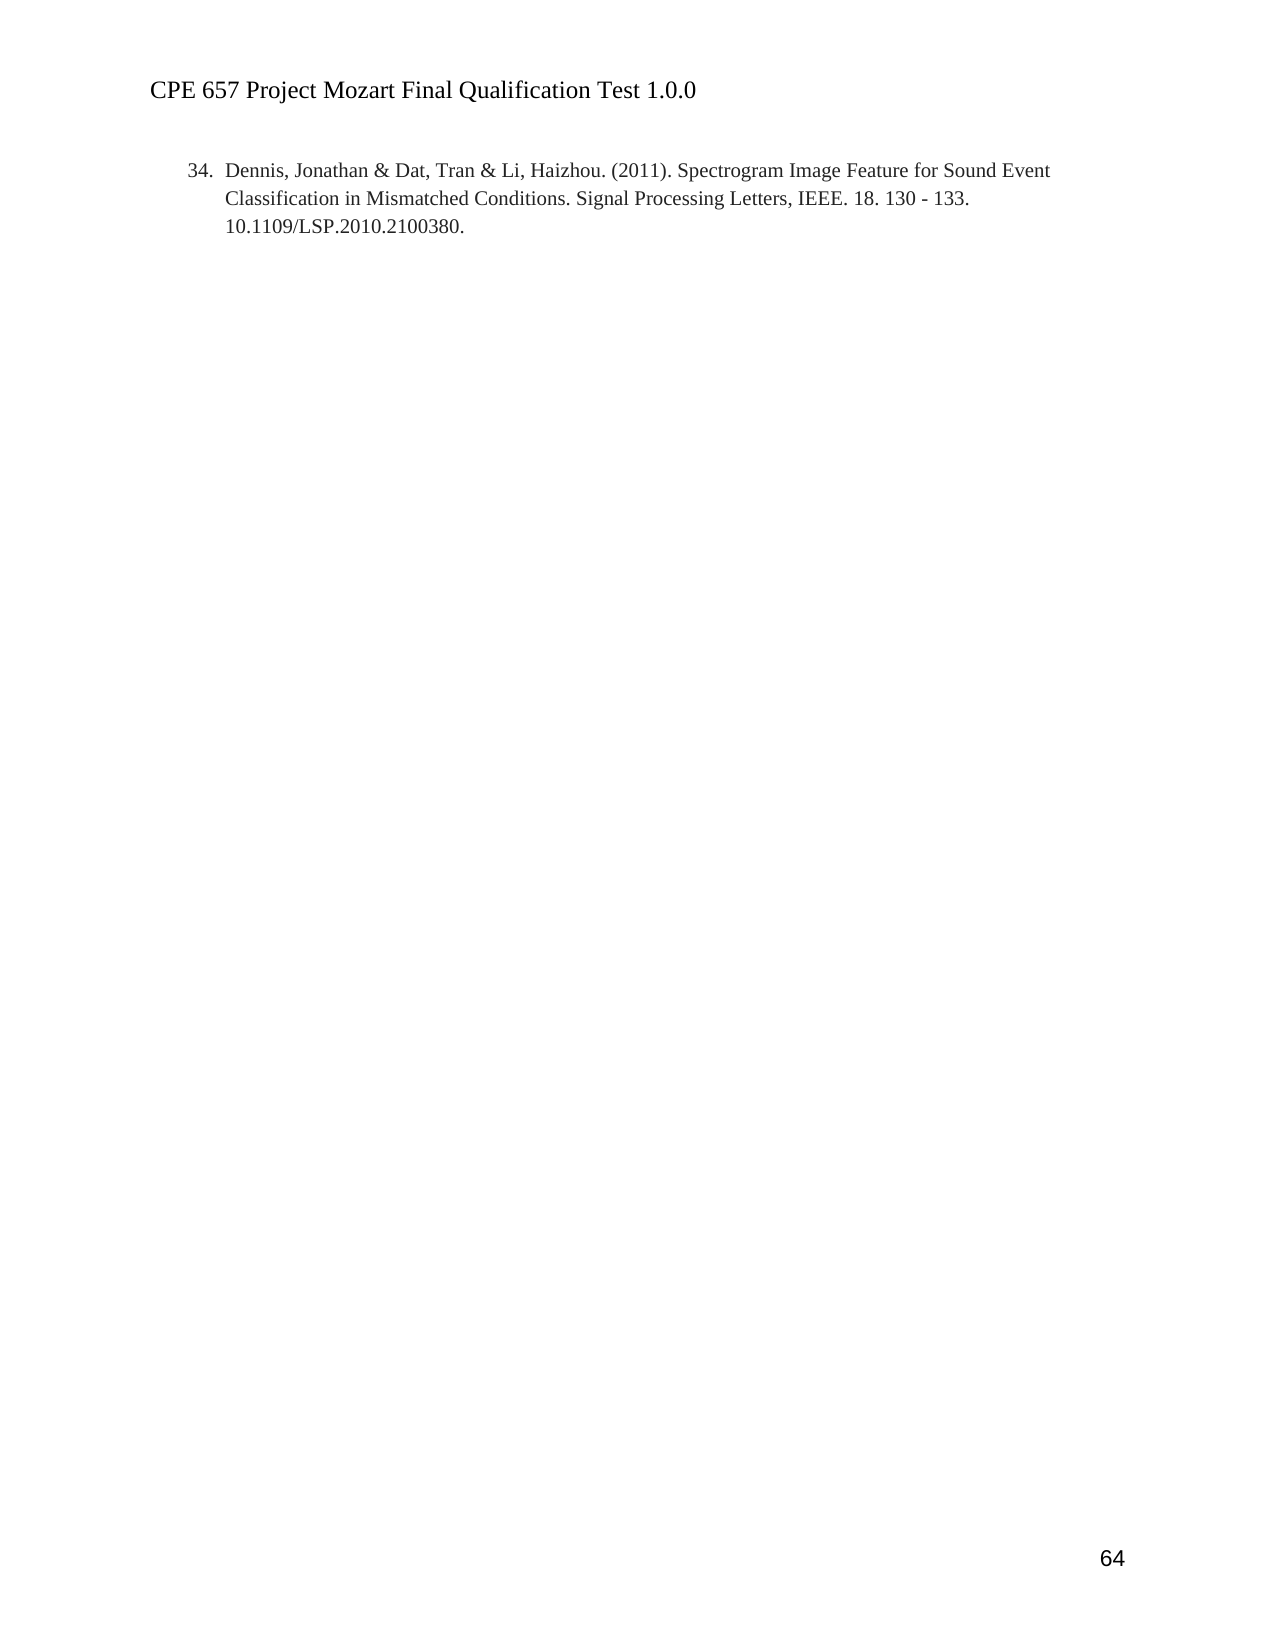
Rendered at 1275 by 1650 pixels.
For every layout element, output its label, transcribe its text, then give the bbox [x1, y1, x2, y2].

list Dennis, Jonathan & Dat, Tran & Li, Haizhou. (2011). Spectrogram Image Feature for Sound Event Classification in Mismatched Conditions. Signal Processing Letters, IEEE. 18. 130 - 133. 10.1109/LSP.2010.2100380. [187, 154, 1125, 242]
